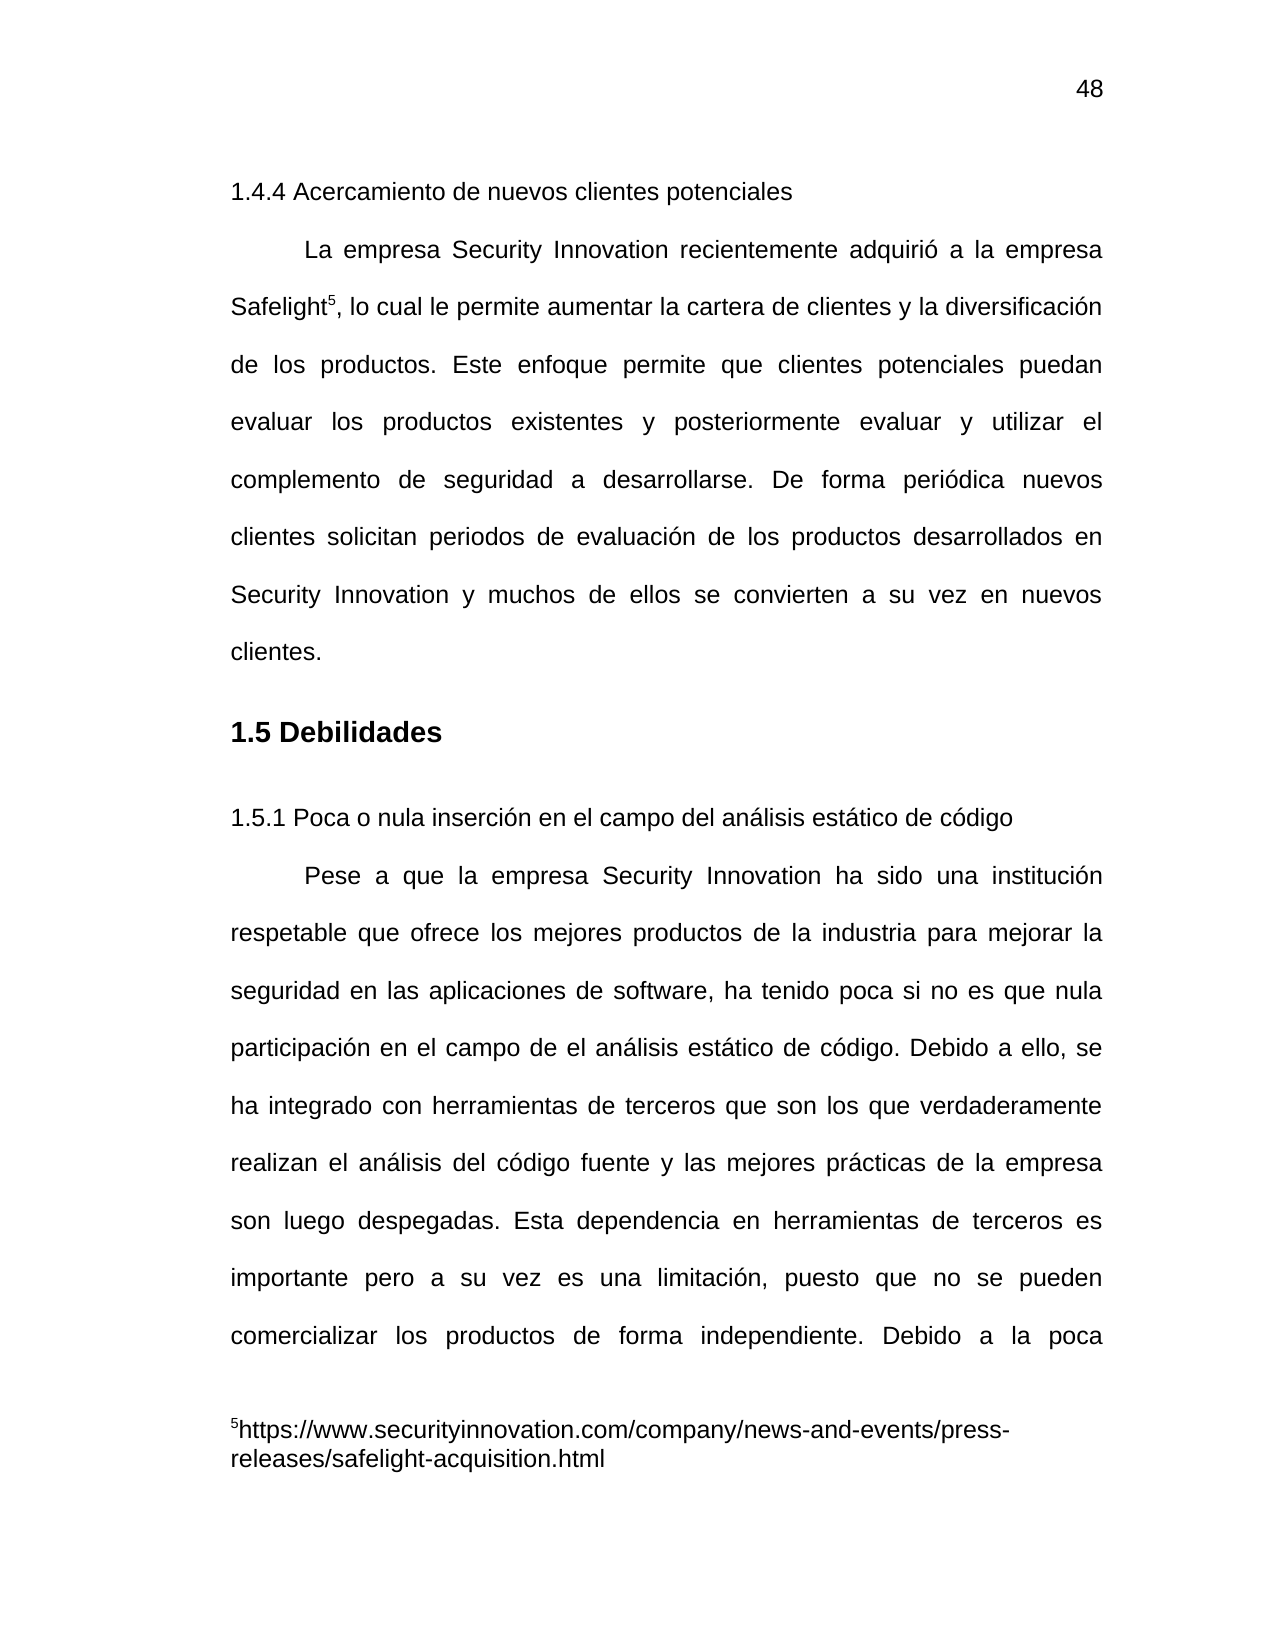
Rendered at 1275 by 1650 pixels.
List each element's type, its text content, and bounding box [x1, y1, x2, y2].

subtitle 1.5.1 Poca o nula inserción en el campo del análisis estático de código [230, 803, 1104, 832]
text La empresa Security Innovation recientemente adquirió a la empresa Safelight, lo cual le permite aumentar la cartera de clientes y la diversificación de los productos. Este enfoque permite que clientes potenciales puedan evaluar los productos existentes y posteriormente evaluar y utilizar el complemento de seguridad a desarrollarse. De forma periódica nuevos clientes solicitan periodos de evaluación de los productos desarrollados en Security Innovation y muchos de ellos se convierten a su vez en nuevos clientes. [230, 235, 1104, 666]
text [230, 861, 1104, 1350]
subtitle 1.5 Debilidades [230, 716, 1104, 749]
subtitle 1.4.4 Acercamiento de nuevos clientes potenciales [230, 177, 1104, 206]
